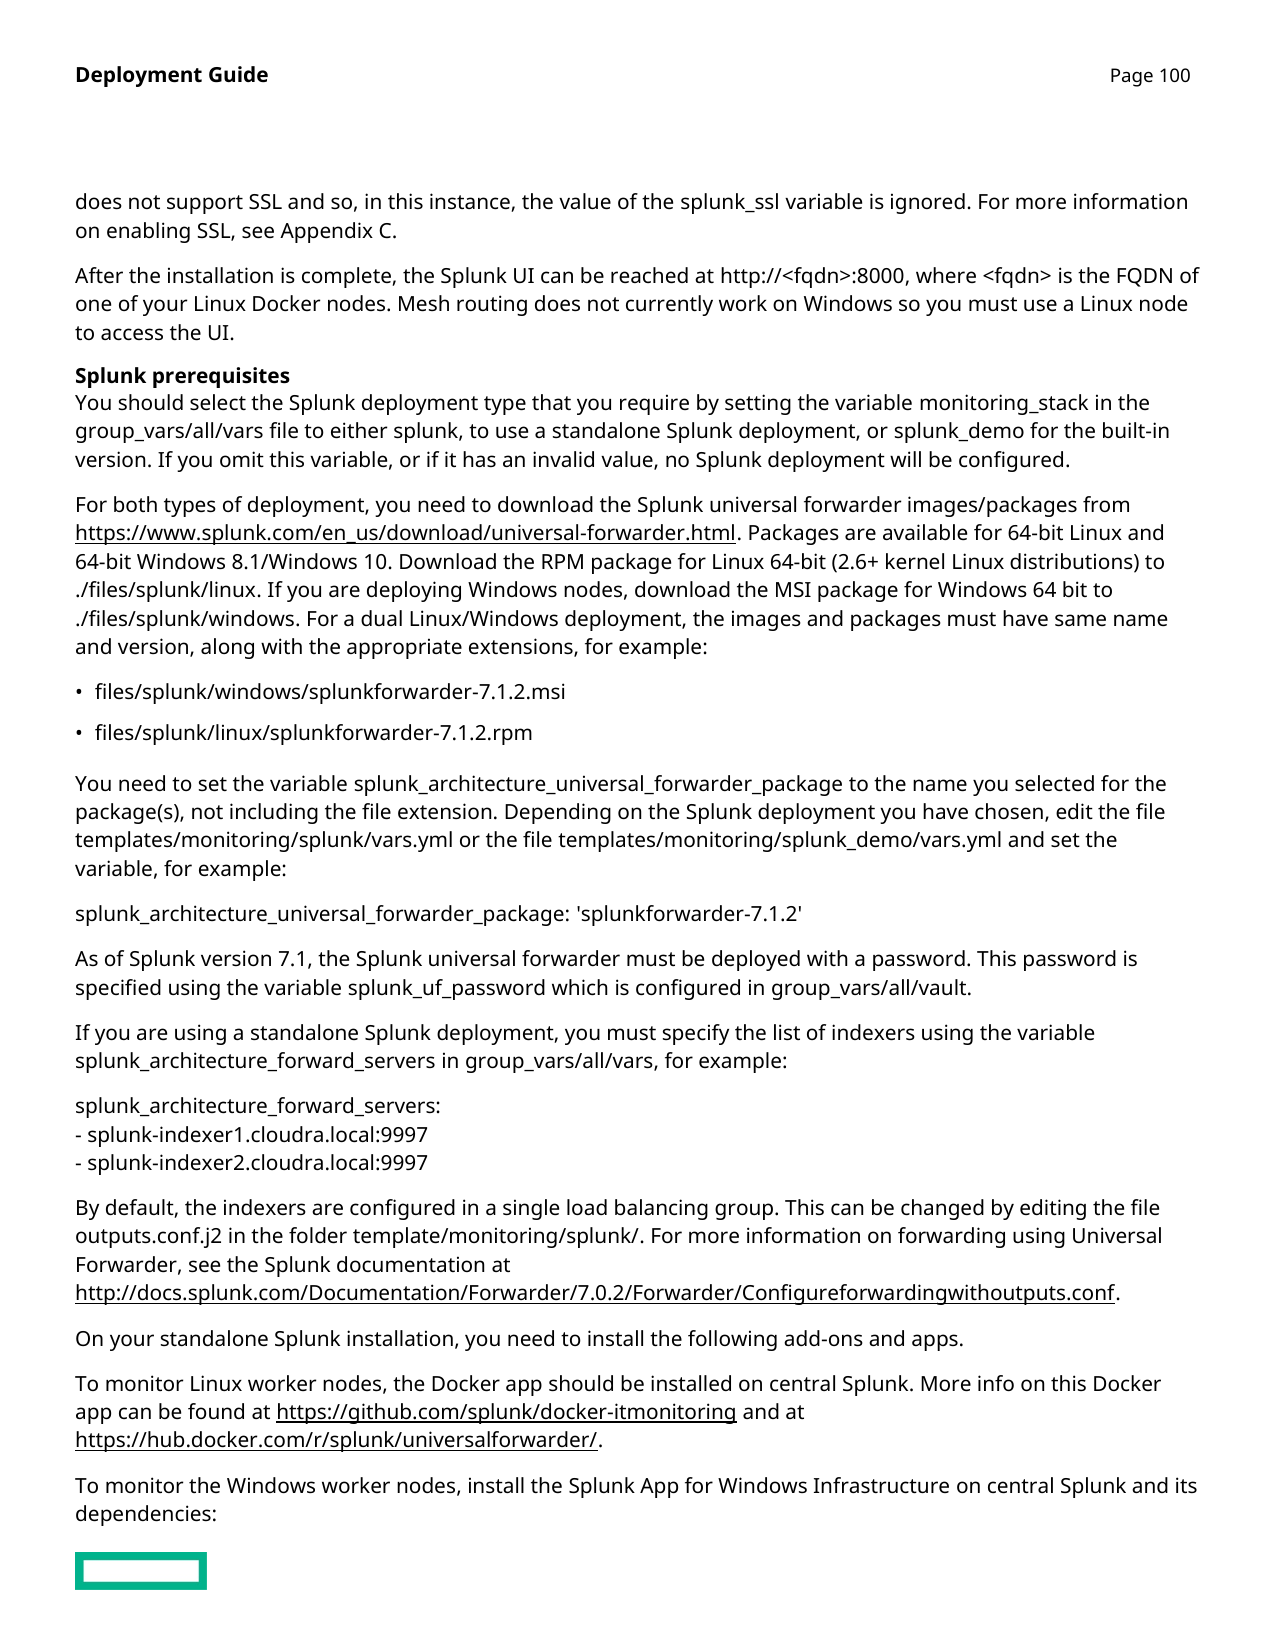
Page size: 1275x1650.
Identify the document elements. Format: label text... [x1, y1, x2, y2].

text If you are using a standalone Splunk deployment, you must specify the list of indexers using the variable splunk_architecture_forward_servers in group_vars/all/vars, for example: [75, 1018, 1200, 1074]
text As of Splunk version 7.1, the Splunk universal forwarder must be deployed with a password. This password is specified using the variable splunk_uf_password which is configured in group_vars/all/vault. [75, 944, 1200, 1001]
text To monitor the Windows worker nodes, install the Splunk App for Windows Infrastructure on central Splunk and its dependencies: [75, 1471, 1200, 1528]
text files/splunk/linux/splunkforwarder-7.1.2.rpm [75, 718, 1200, 746]
subtitle Splunk prerequisites [75, 363, 1200, 388]
text You need to set the variable splunk_architecture_universal_forwarder_package to the name you selected for the package(s), not including the file extension. Depending on the Splunk deployment you have chosen, edit the file templates/monitoring/splunk/vars.yml or the file templates/monitoring/splunk_demo/vars.yml and set the variable, for example: [75, 769, 1200, 882]
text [75, 187, 1200, 244]
text You should select the Splunk deployment type that you require by setting the variable monitoring_stack in the group_vars/all/vars file to either splunk, to use a standalone Splunk deployment, or splunk_demo for the built-in version. If you omit this variable, or if it has an invalid value, no Splunk deployment will be configured. [75, 388, 1200, 473]
picture [75, 1552, 207, 1590]
text splunk_architecture_universal_forwarder_package: 'splunkforwarder-7.1.2' [75, 899, 1200, 927]
text After the installation is complete, the Splunk UI can be reached at http://<fqdn>:8000, where <fqdn> is the FQDN of one of your Linux Docker nodes. Mesh routing does not currently work on Windows so you must use a Linux node to access the UI. [75, 261, 1200, 346]
text By default, the indexers are configured in a single load balancing group. This can be changed by editing the file outputs.conf.j2 in the folder template/monitoring/splunk/. For more information on forwarding using Universal Forwarder, see the Splunk documentation at http://docs.splunk.com/Documentation/Forwarder/7.0.2/Forwarder/Configureforwardingwithoutputs.conf. [75, 1193, 1200, 1307]
text To monitor Linux worker nodes, the Docker app should be installed on central Splunk. More info on this Docker app can be found at https://github.com/splunk/docker-itmonitoring and at https://hub.docker.com/r/splunk/universalforwarder/. [75, 1369, 1200, 1454]
text On your standalone Splunk installation, you need to install the following add-ons and apps. [75, 1324, 1200, 1352]
text splunk_architecture_forward_servers: - splunk-indexer1.cloudra.local:9997 - splunk-indexer2.cloudra.local:9997 [75, 1091, 1200, 1177]
text For both types of deployment, you need to download the Splunk universal forwarder images/packages from https://www.splunk.com/en_us/download/universal-forwarder.html. Packages are available for 64-bit Linux and 64-bit Windows 8.1/Windows 10. Download the RPM package for Linux 64-bit (2.6+ kernel Linux distributions) to ./files/splunk/linux. If you are deploying Windows nodes, download the MSI package for Windows 64 bit to ./files/splunk/windows. For a dual Linux/Windows deployment, the images and packages must have same name and version, along with the appropriate extensions, for example: [75, 490, 1200, 661]
text files/splunk/windows/splunkforwarder-7.1.2.msi [75, 677, 1200, 706]
